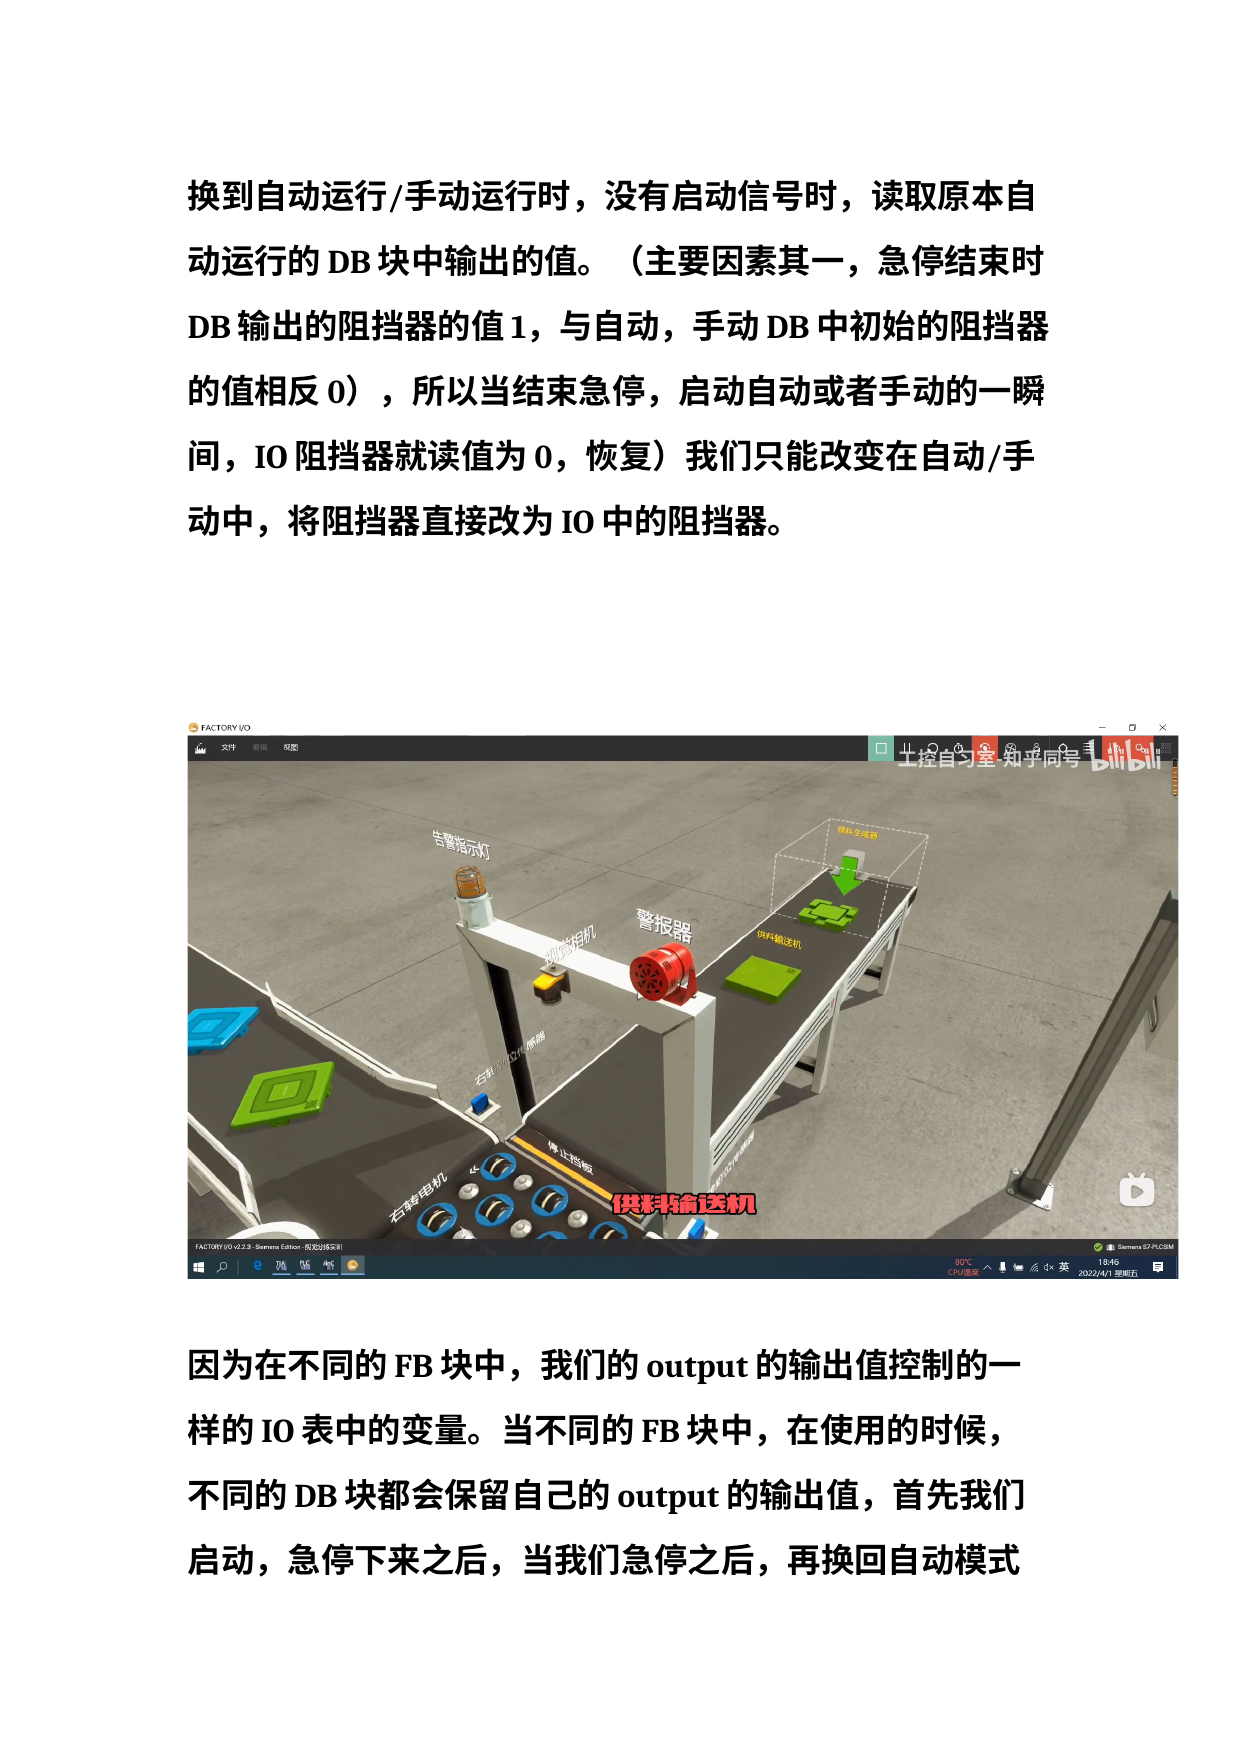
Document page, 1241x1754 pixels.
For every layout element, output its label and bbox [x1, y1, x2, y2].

picture [187, 720, 1179, 1279]
title [187, 1331, 1053, 1591]
title [187, 162, 1053, 552]
